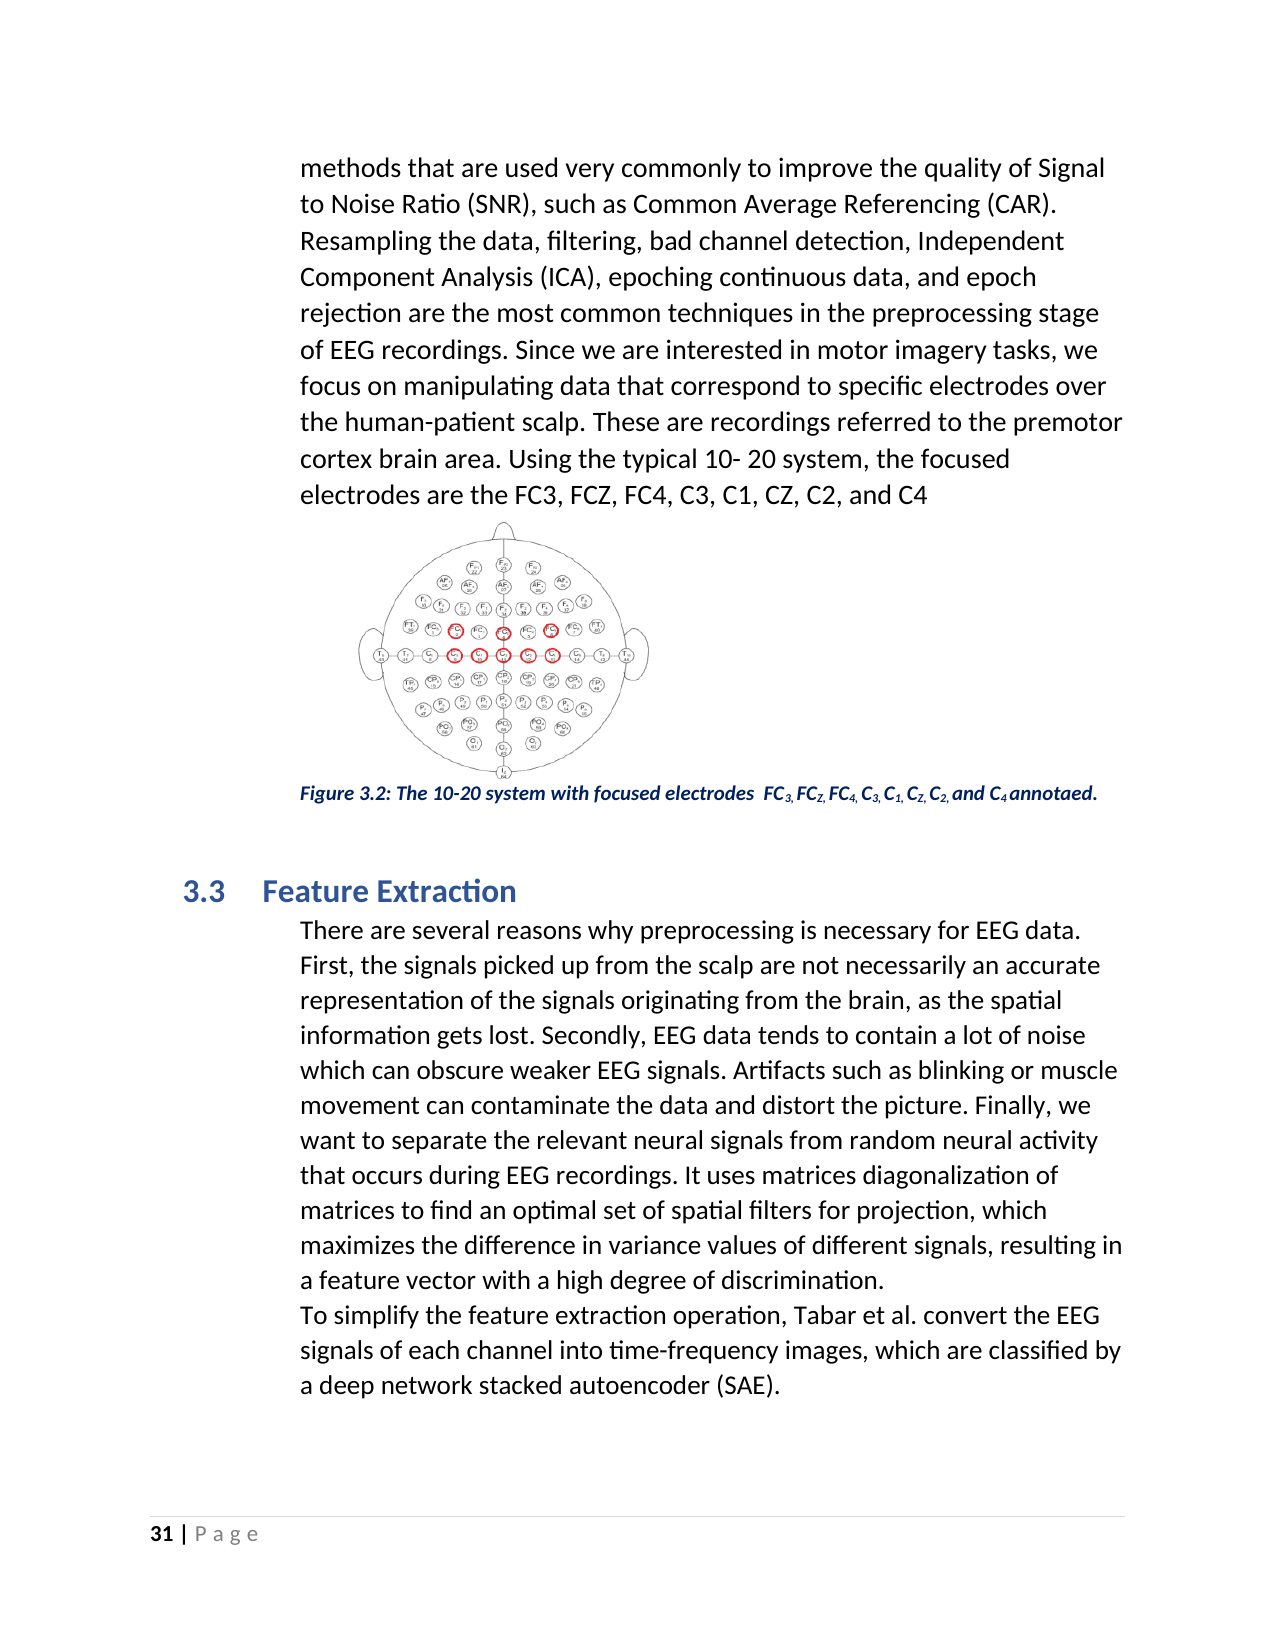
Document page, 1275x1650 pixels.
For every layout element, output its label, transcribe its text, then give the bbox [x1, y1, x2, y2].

picture [300, 513, 716, 779]
list To simplify the feature extraction operation, Tabar et al. convert the EEG signals of each channel into time-frequency images, which are classified by a deep network stacked autoencoder (SAE). [300, 1298, 1125, 1401]
list Figure ‎3.2: The 10-20 system with focused electrodes FC3, FCZ, FC4, C3, C1, CZ, C2, and C4 annotaed. [300, 780, 1125, 806]
list There are several reasons why preprocessing is necessary for EEG data. First, the signals picked up from the scalp are not necessarily an accurate representation of the signals originating from the brain, as the spatial information gets lost. Secondly, EEG data tends to contain a lot of noise which can obscure weaker EEG signals. Artifacts such as blinking or muscle movement can contaminate the data and distort the picture. Finally, we want to separate the relevant neural signals from random neural activity that occurs during EEG recordings. It uses matrices diagonalization of matrices to find an optimal set of spatial filters for projection, which maximizes the difference in variance values of different signals, resulting in a feature vector with a high degree of discrimination. [300, 913, 1125, 1296]
subtitle Feature Extraction [225, 870, 1125, 911]
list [300, 150, 1125, 512]
